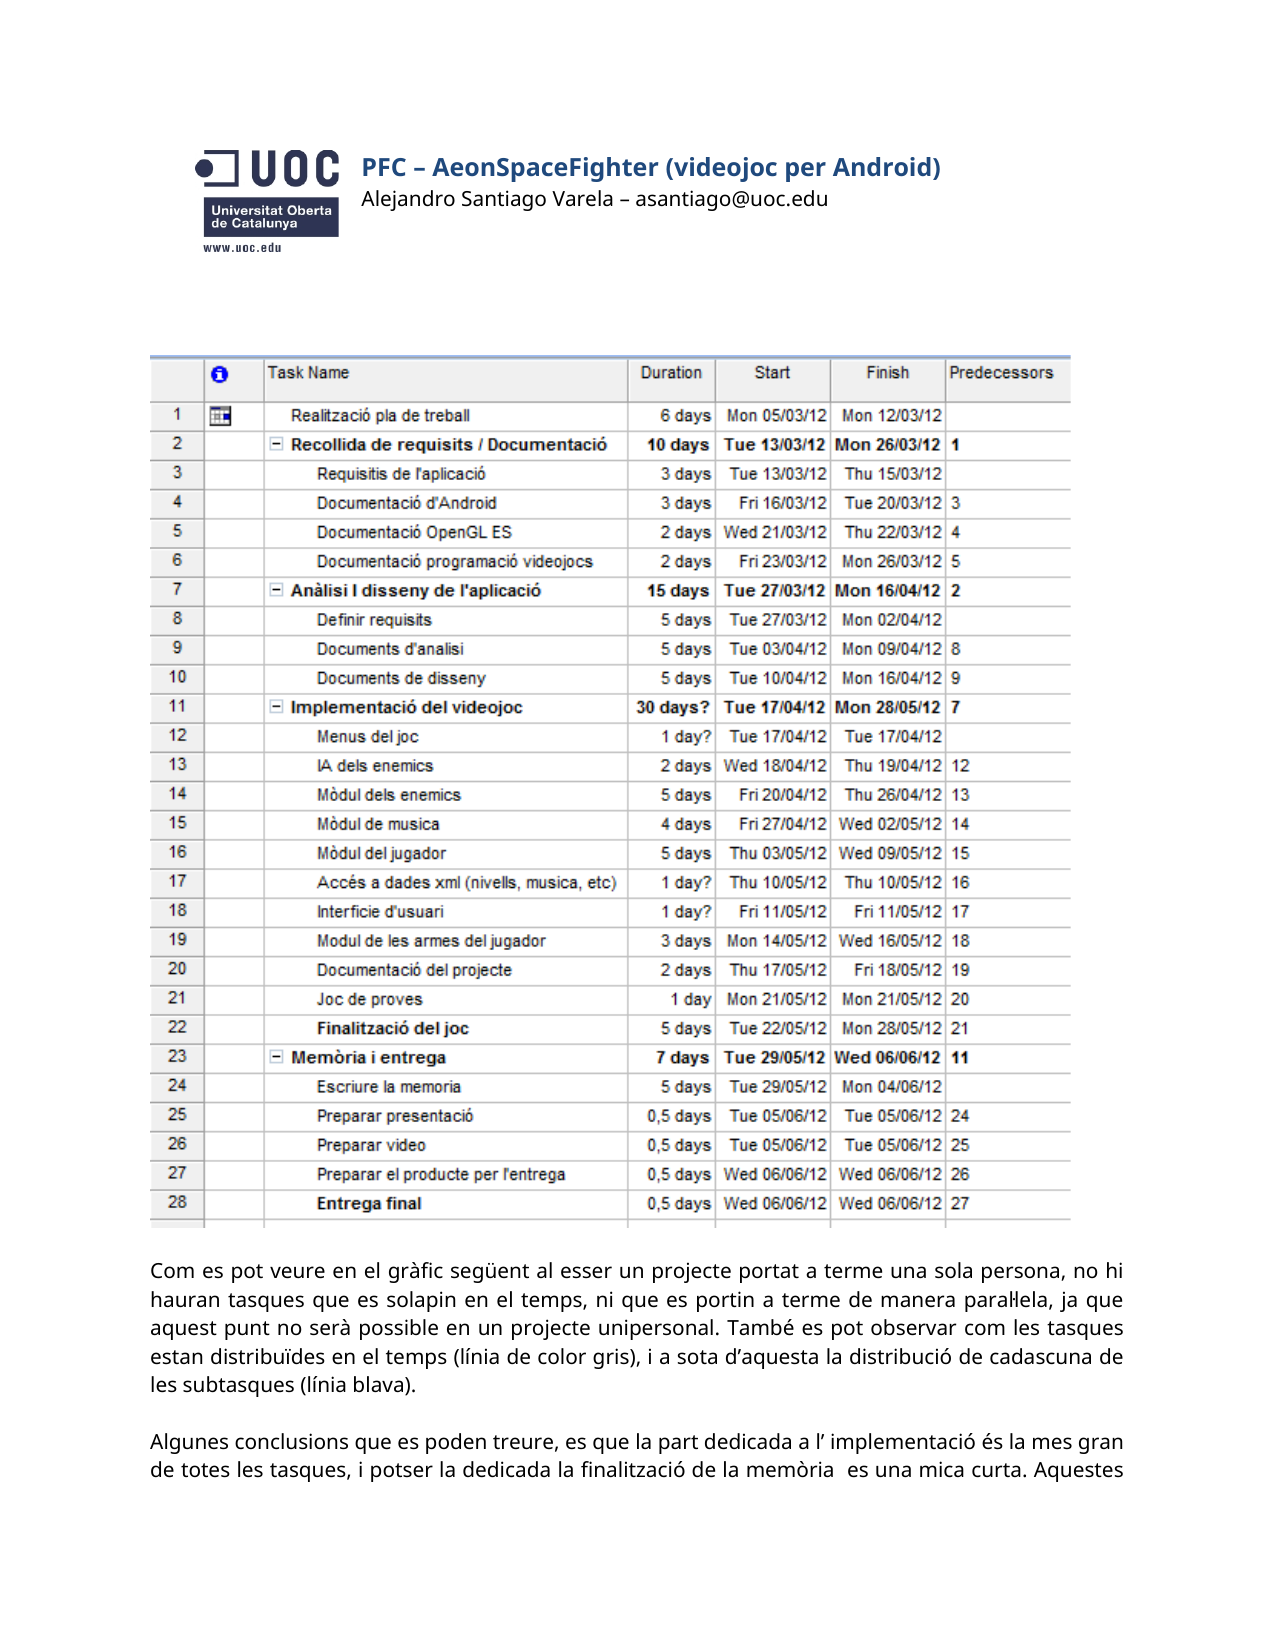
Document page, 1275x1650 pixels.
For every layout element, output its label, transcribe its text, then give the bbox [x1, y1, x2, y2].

picture [195, 150, 339, 252]
text Com es pot veure en el gràfic següent al esser un projecte portat a terme una sola persona, no hi hauran tasques que es solapin en el temps, ni que es portin a terme de manera paral·lela, ja que aquest punt no serà possible en un projecte unipersonal. També es pot observar com les tasques estan distribuïdes en el temps (línia de color gris), i a sota d’aquesta la distribució de cadascuna de les subtasques (línia blava). [150, 1256, 1125, 1399]
picture [150, 355, 1071, 1228]
